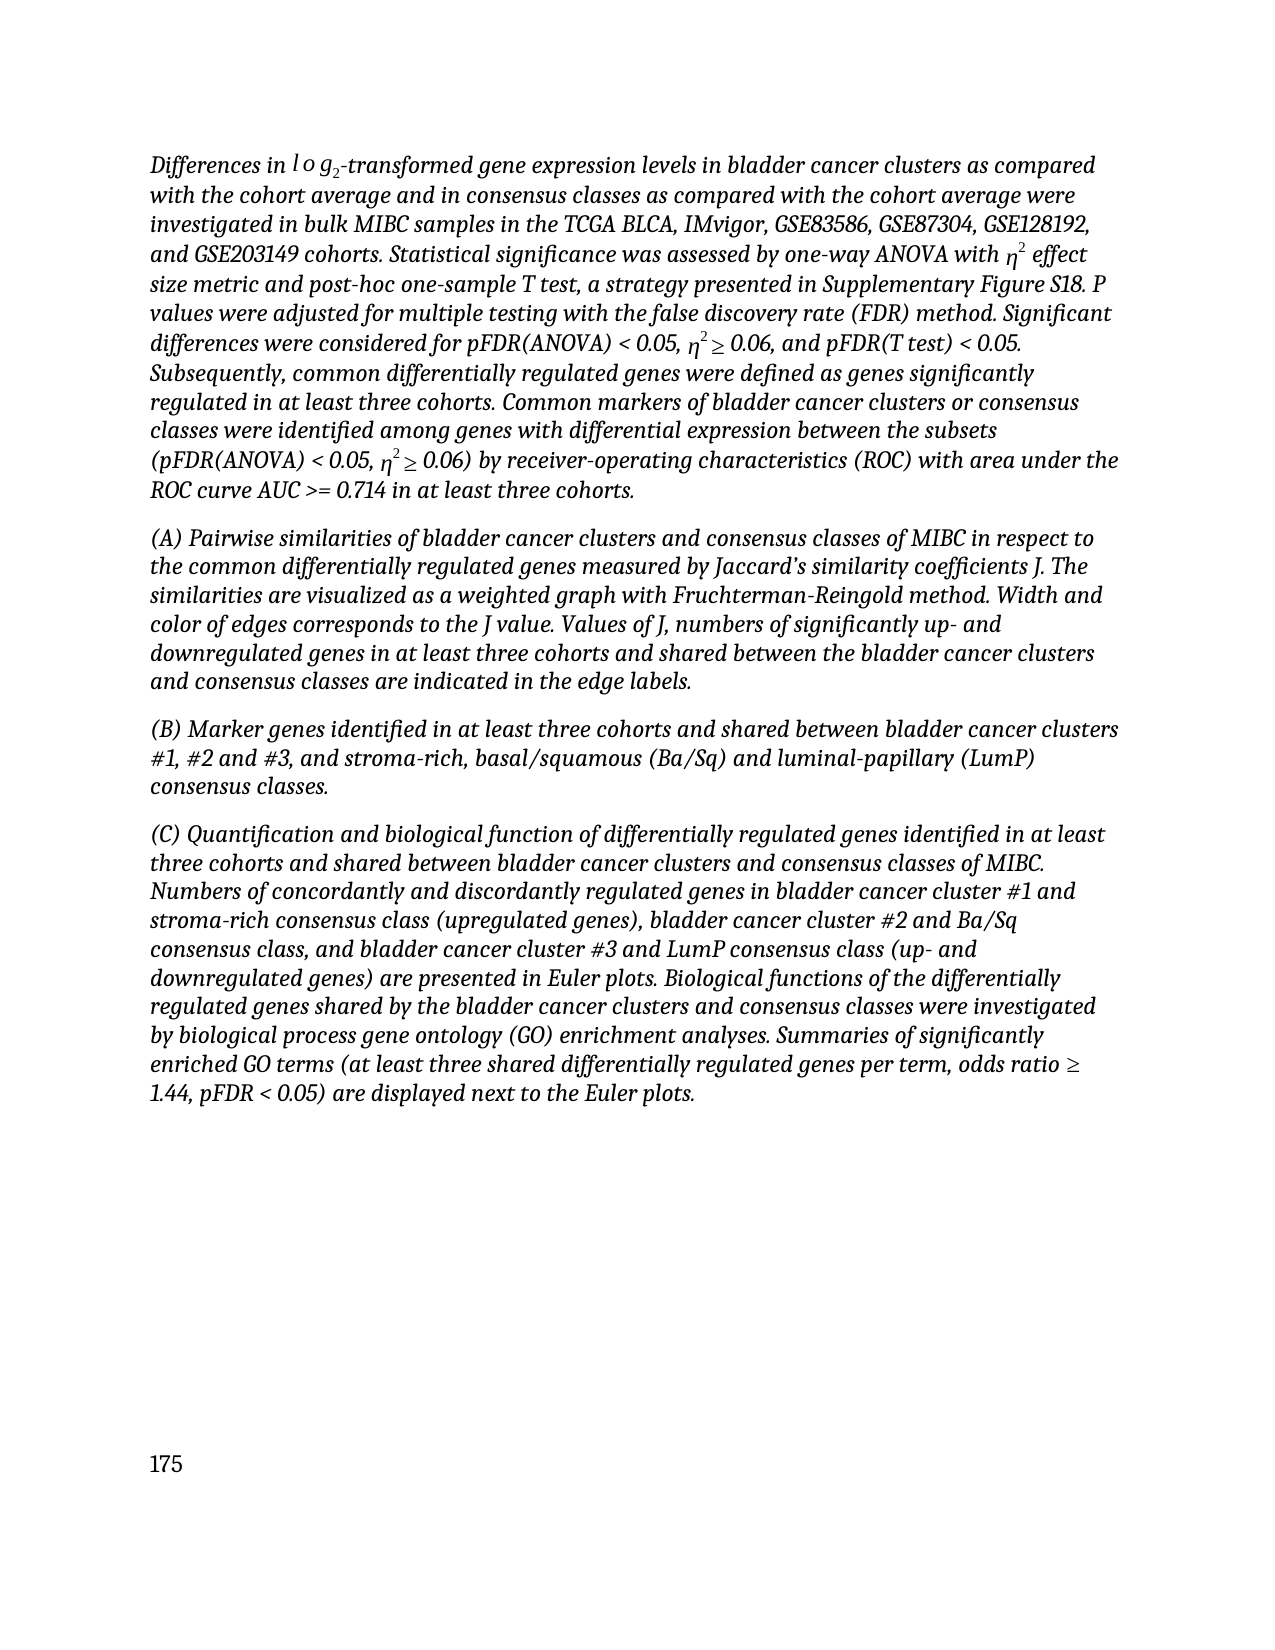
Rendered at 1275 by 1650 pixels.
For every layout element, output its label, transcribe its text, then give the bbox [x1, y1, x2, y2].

text (B) Marker genes identified in at least three cohorts and shared between bladder cancer clusters #1, #2 and #3, and stroma-rich, basal/squamous (Ba/Sq) and luminal-papillary (LumP) consensus classes. [150, 715, 1125, 801]
text Differences in -transformed gene expression levels in bladder cancer clusters as compared with the cohort average and in consensus classes as compared with the cohort average were investigated in bulk MIBC samples in the TCGA BLCA, IMvigor, GSE83586, GSE87304, GSE128192, and GSE203149 cohorts. Statistical significance was assessed by one-way ANOVA with effect size metric and post-hoc one-sample T test, a strategy presented in Supplementary Figure S18. P values were adjusted for multiple testing with the false discovery rate (FDR) method. Significant differences were considered for pFDR(ANOVA) < 0.05, 0.06, and pFDR(T test) < 0.05. Subsequently, common differentially regulated genes were defined as genes significantly regulated in at least three cohorts. Common markers of bladder cancer clusters or consensus classes were identified among genes with differential expression between the subsets (pFDR(ANOVA) < 0.05, 0.06) by receiver-operating characteristics (ROC) with area under the ROC curve AUC >= 0.714 in at least three cohorts. [150, 150, 1125, 505]
text (A) Pairwise similarities of bladder cancer clusters and consensus classes of MIBC in respect to the common differentially regulated genes measured by Jaccard’s similarity coefficients J. The similarities are visualized as a weighted graph with Fruchterman-Reingold method. Width and color of edges corresponds to the J value. Values of J, numbers of significantly up- and downregulated genes in at least three cohorts and shared between the bladder cancer clusters and consensus classes are indicated in the edge labels. [150, 523, 1125, 696]
text (C) Quantification and biological function of differentially regulated genes identified in at least three cohorts and shared between bladder cancer clusters and consensus classes of MIBC. Numbers of concordantly and discordantly regulated genes in bladder cancer cluster #1 and stroma-rich consensus class (upregulated genes), bladder cancer cluster #2 and Ba/Sq consensus class, and bladder cancer cluster #3 and LumP consensus class (up- and downregulated genes) are presented in Euler plots. Biological functions of the differentially regulated genes shared by the bladder cancer clusters and consensus classes were investigated by biological process gene ontology (GO) enrichment analyses. Summaries of significantly enriched GO terms (at least three shared differentially regulated genes per term, odds ratio 1.44, pFDR < 0.05) are displayed next to the Euler plots. [150, 820, 1125, 1107]
